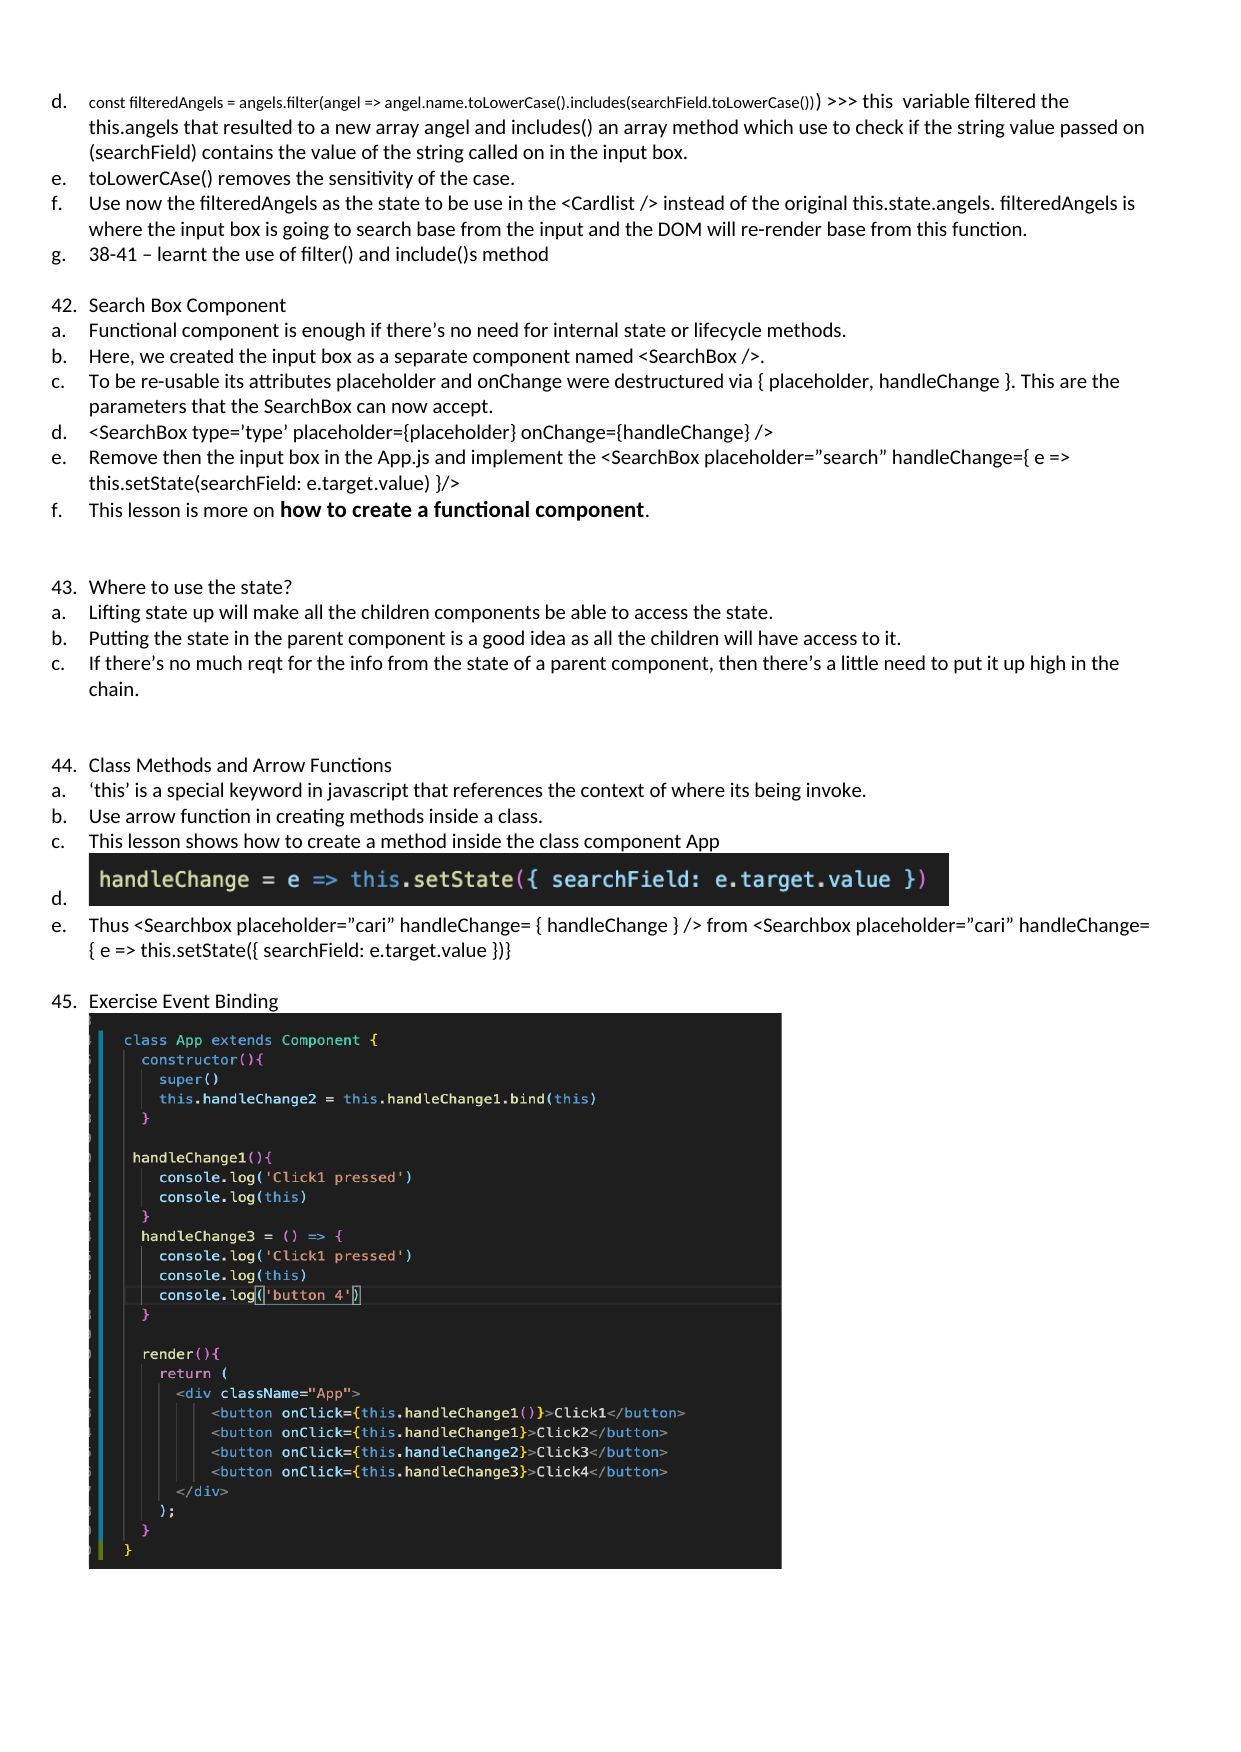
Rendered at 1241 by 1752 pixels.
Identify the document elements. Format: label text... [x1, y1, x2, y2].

picture [88, 1013, 782, 1569]
list Where to use the state? [51, 574, 1152, 599]
list const filteredAngels = angels.filter(angel => angel.name.toLowerCase().includes(searchField.toLowerCase())) >>> this variable filtered the this.angels that resulted to a new array angel and includes() an array method which use to check if the string value passed on (searchField) contains the value of the string called on in the input box. [51, 89, 1152, 165]
list Thus <Searchbox placeholder=”cari” handleChange= { handleChange } /> from <Searchbox placeholder=”cari” handleChange= { e => this.setState({ searchField: e.target.value })} [51, 912, 1152, 963]
list Putting the state in the parent component is a good idea as all the children will have access to it. [51, 625, 1152, 650]
list Search Box Component [51, 292, 1152, 317]
list 38-41 – learnt the use of filter() and include()s method [51, 241, 1152, 267]
list Functional component is enough if there’s no need for internal state or lifecycle methods. [51, 317, 1152, 343]
list Class Methods and Arrow Functions [51, 752, 1152, 777]
list Exercise Event Binding [51, 988, 1152, 1014]
list If there’s no much reqt for the info from the state of a parent component, then there’s a little need to put it up high in the chain. [51, 650, 1152, 701]
list ‘this’ is a special keyword in javascript that references the context of where its being invoke. [51, 777, 1152, 803]
list To be re-usable its attributes placeholder and onChange were destructured via { placeholder, handleChange }. This are the parameters that the SearchBox can now accept. [51, 368, 1152, 419]
list Use now the filteredAngels as the state to be use in the <Cardlist /> instead of the original this.state.angels. filteredAngels is where the input box is going to search base from the input and the DOM will re-render base from this function. [51, 190, 1152, 241]
list Here, we created the input box as a separate component named <SearchBox />. [51, 343, 1152, 368]
list toLowerCAse() removes the sensitivity of the case. [51, 165, 1152, 190]
picture [88, 853, 949, 906]
list Lifting state up will make all the children components be able to access the state. [51, 599, 1152, 625]
list Remove then the input box in the App.js and implement the <SearchBox placeholder=”search” handleChange={ e => this.setState(searchField: e.target.value) }/> [51, 444, 1152, 495]
list This lesson is more on how to create a functional component. [51, 495, 1152, 523]
list Use arrow function in creating methods inside a class. [51, 803, 1152, 828]
list This lesson shows how to create a method inside the class component App [51, 828, 1152, 854]
list <SearchBox type=’type’ placeholder={placeholder} onChange={handleChange} /> [51, 419, 1152, 444]
